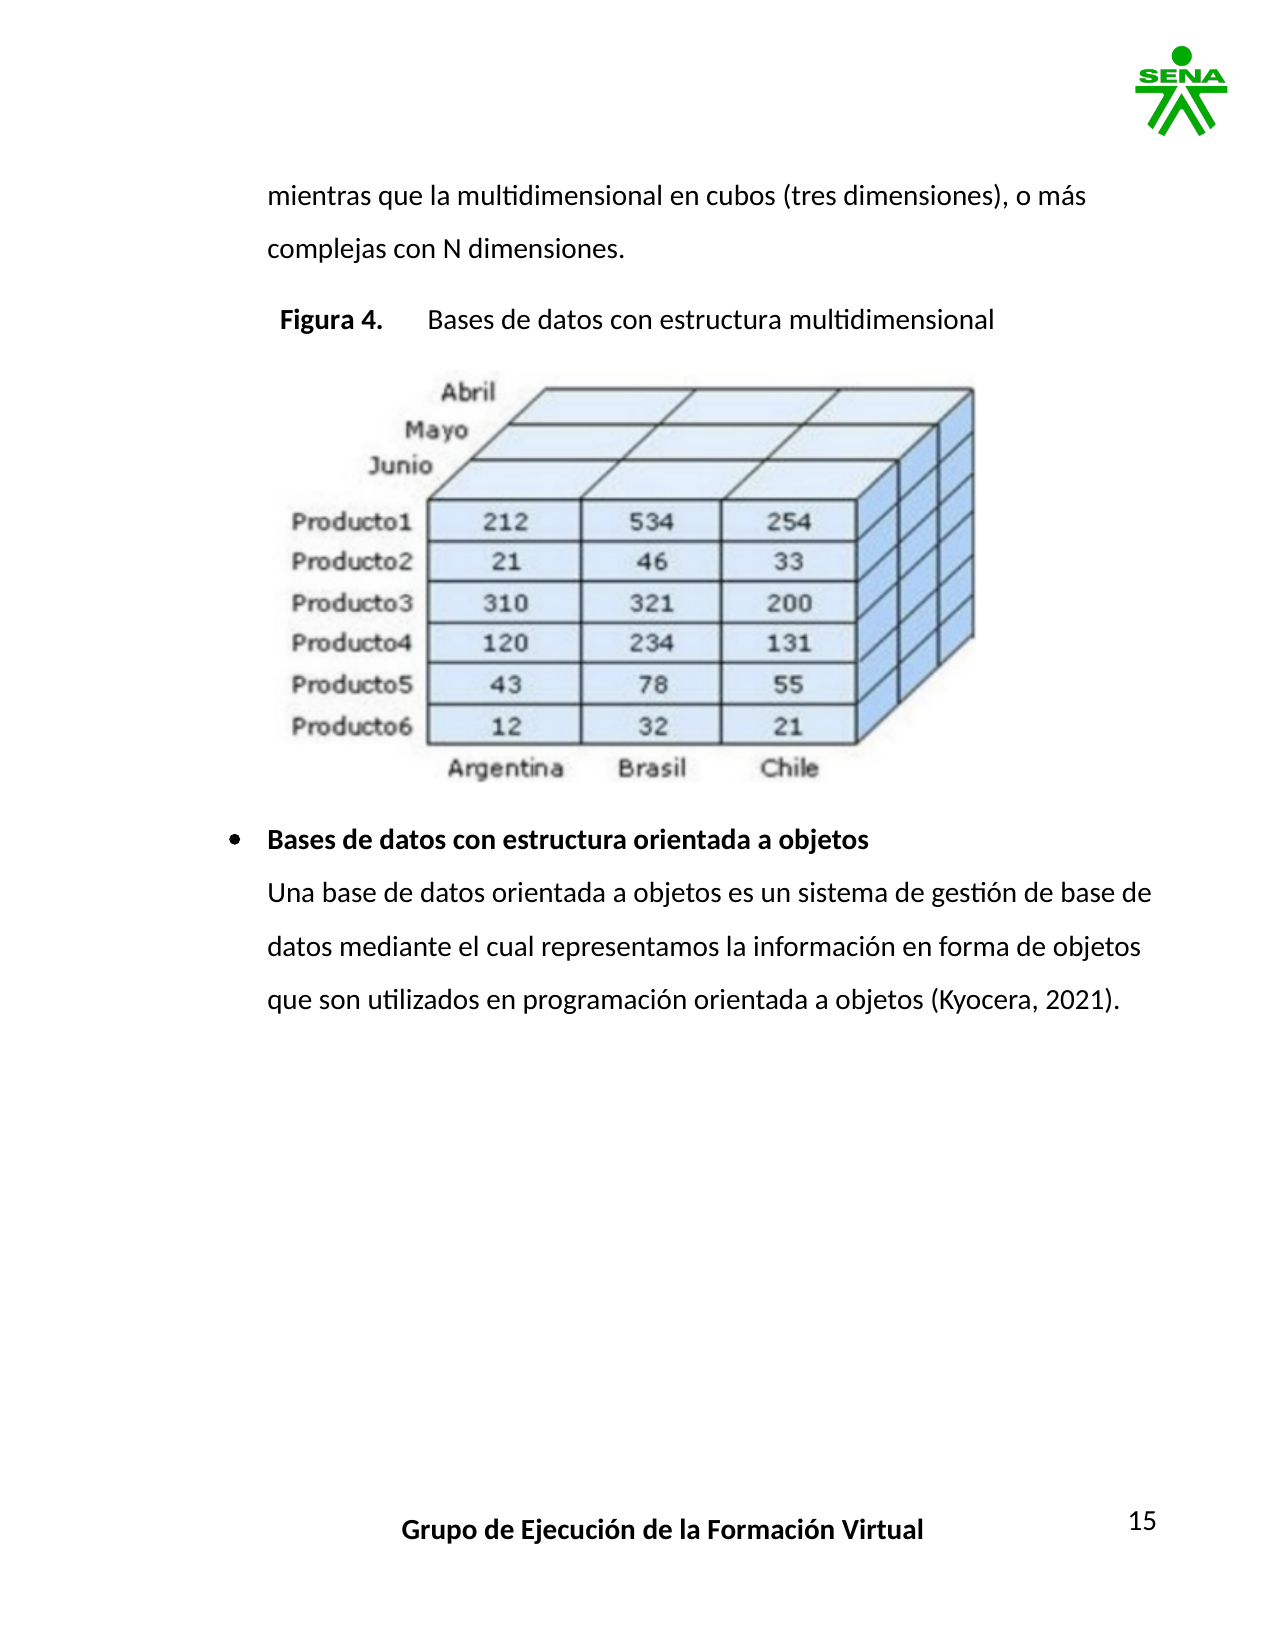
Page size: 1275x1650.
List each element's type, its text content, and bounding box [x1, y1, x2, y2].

list Bases de datos con estructura orientada a objetos [229, 821, 1157, 857]
text Bases de datos con estructura multidimensional [118, 301, 1157, 336]
list Una base de datos orientada a objetos es un sistema de gestión de base de datos mediante el cual representamos la información en forma de objetos que son utilizados en programación orientada a objetos (Kyocera, 2021). [267, 874, 1157, 1017]
picture [1135, 46, 1228, 136]
picture [244, 370, 1031, 787]
